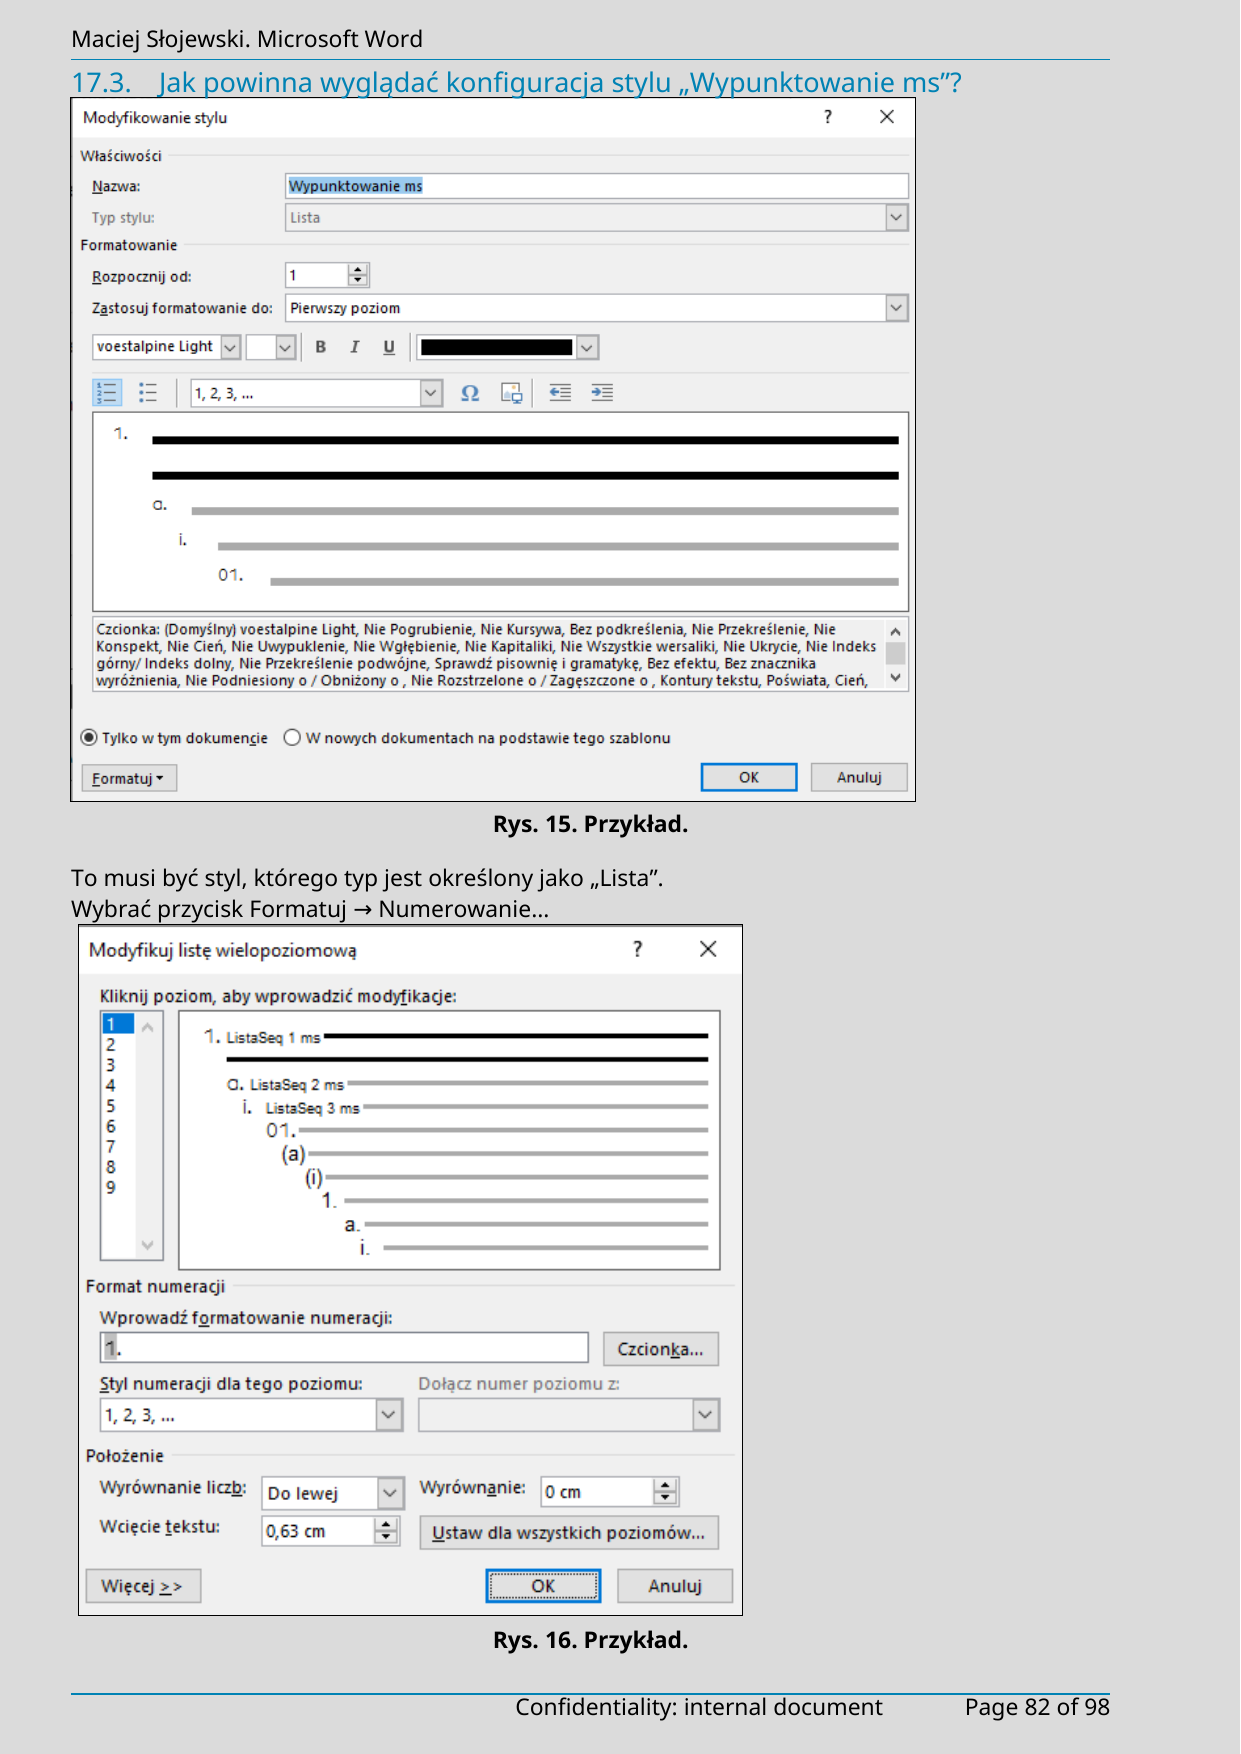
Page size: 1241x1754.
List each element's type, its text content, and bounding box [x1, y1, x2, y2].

text Rys. 16. Przykład. [71, 1630, 1110, 1653]
text Wybrać przycisk Formatuj → Numerowanie… [71, 893, 1110, 924]
picture [71, 98, 915, 801]
picture [79, 925, 742, 1615]
text Rys. 15. Przykład. [71, 814, 1110, 837]
subtitle Jak powinna wyglądać konfiguracja stylu „Wypunktowanie ms”? [71, 71, 1110, 98]
text To musi być styl, którego typ jest określony jako „Lista”. [71, 862, 1110, 893]
